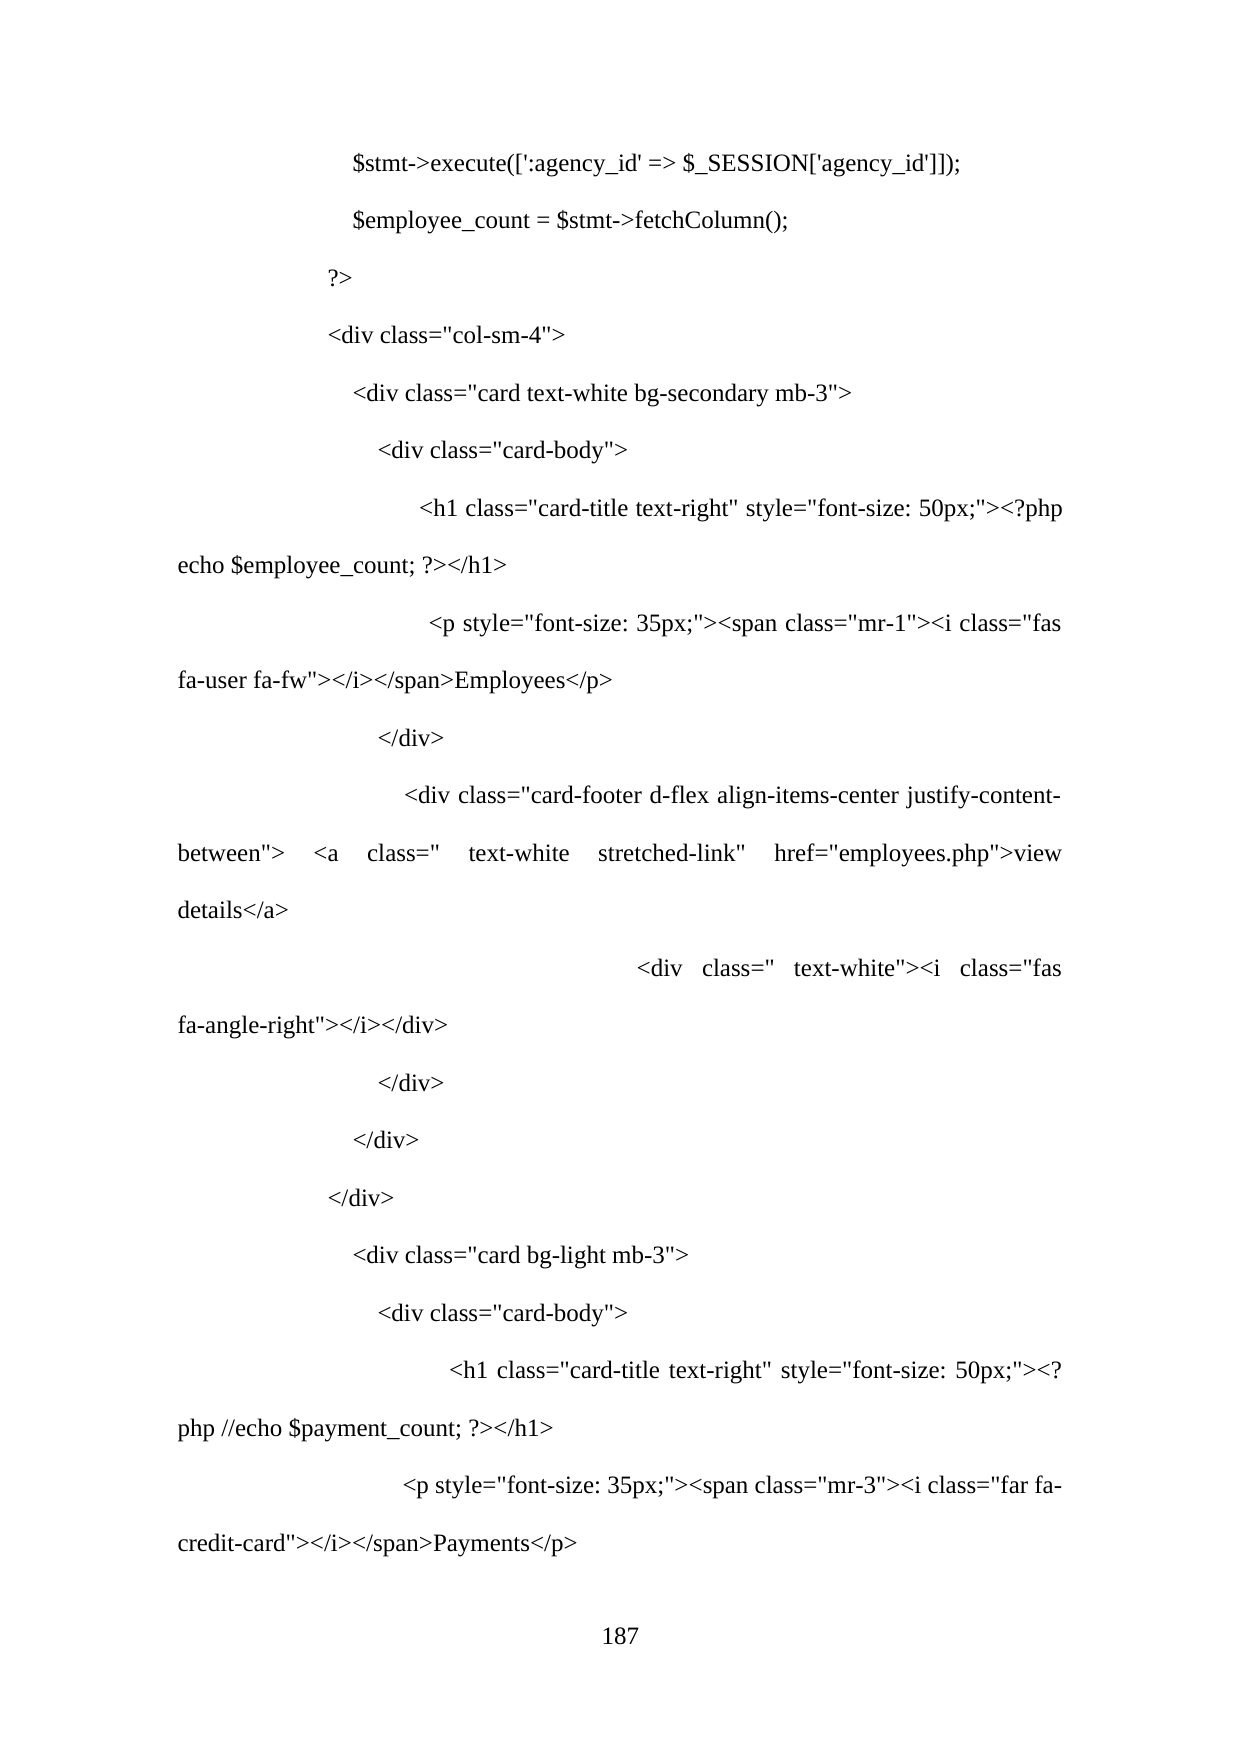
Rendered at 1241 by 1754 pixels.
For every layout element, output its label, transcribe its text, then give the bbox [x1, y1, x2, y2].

text <div class="card-footer d-flex align-items-center justify-content-between"> <a class=" text-white stretched-link" href="employees.php">view details</a> [177, 780, 1063, 924]
text <div class="card-body"> [177, 435, 1063, 464]
text <div class="card bg-light mb-3"> [177, 1240, 1063, 1269]
text </div> [177, 1068, 1063, 1096]
text ?> [177, 263, 1063, 291]
text <div class=" text-white"><i class="fas fa-angle-right"></i></div> [177, 953, 1063, 1039]
text <p style="font-size: 35px;"><span class="mr-1"><i class="fas fa-user fa-fw"></i></span>Employees</p> [177, 608, 1063, 694]
text <h1 class="card-title text-right" style="font-size: 50px;"><?php echo $employee_count; ?></h1> [177, 493, 1063, 579]
text <div class="card text-white bg-secondary mb-3"> [177, 378, 1063, 406]
text $stmt->execute([':agency_id' => $_SESSION['agency_id']]); [177, 148, 1063, 176]
text $employee_count = $stmt->fetchColumn(); [177, 205, 1063, 234]
text </div> [177, 723, 1063, 751]
text <h1 class="card-title text-right" style="font-size: 50px;"><?php //echo $payment_count; ?></h1> [177, 1355, 1063, 1441]
text </div> [177, 1183, 1063, 1211]
text <div class="col-sm-4"> [177, 320, 1063, 349]
text <div class="card-body"> [177, 1298, 1063, 1326]
text <p style="font-size: 35px;"><span class="mr-3"><i class="far fa-credit-card"></i></span>Payments</p> [177, 1470, 1063, 1556]
text </div> [177, 1125, 1063, 1154]
